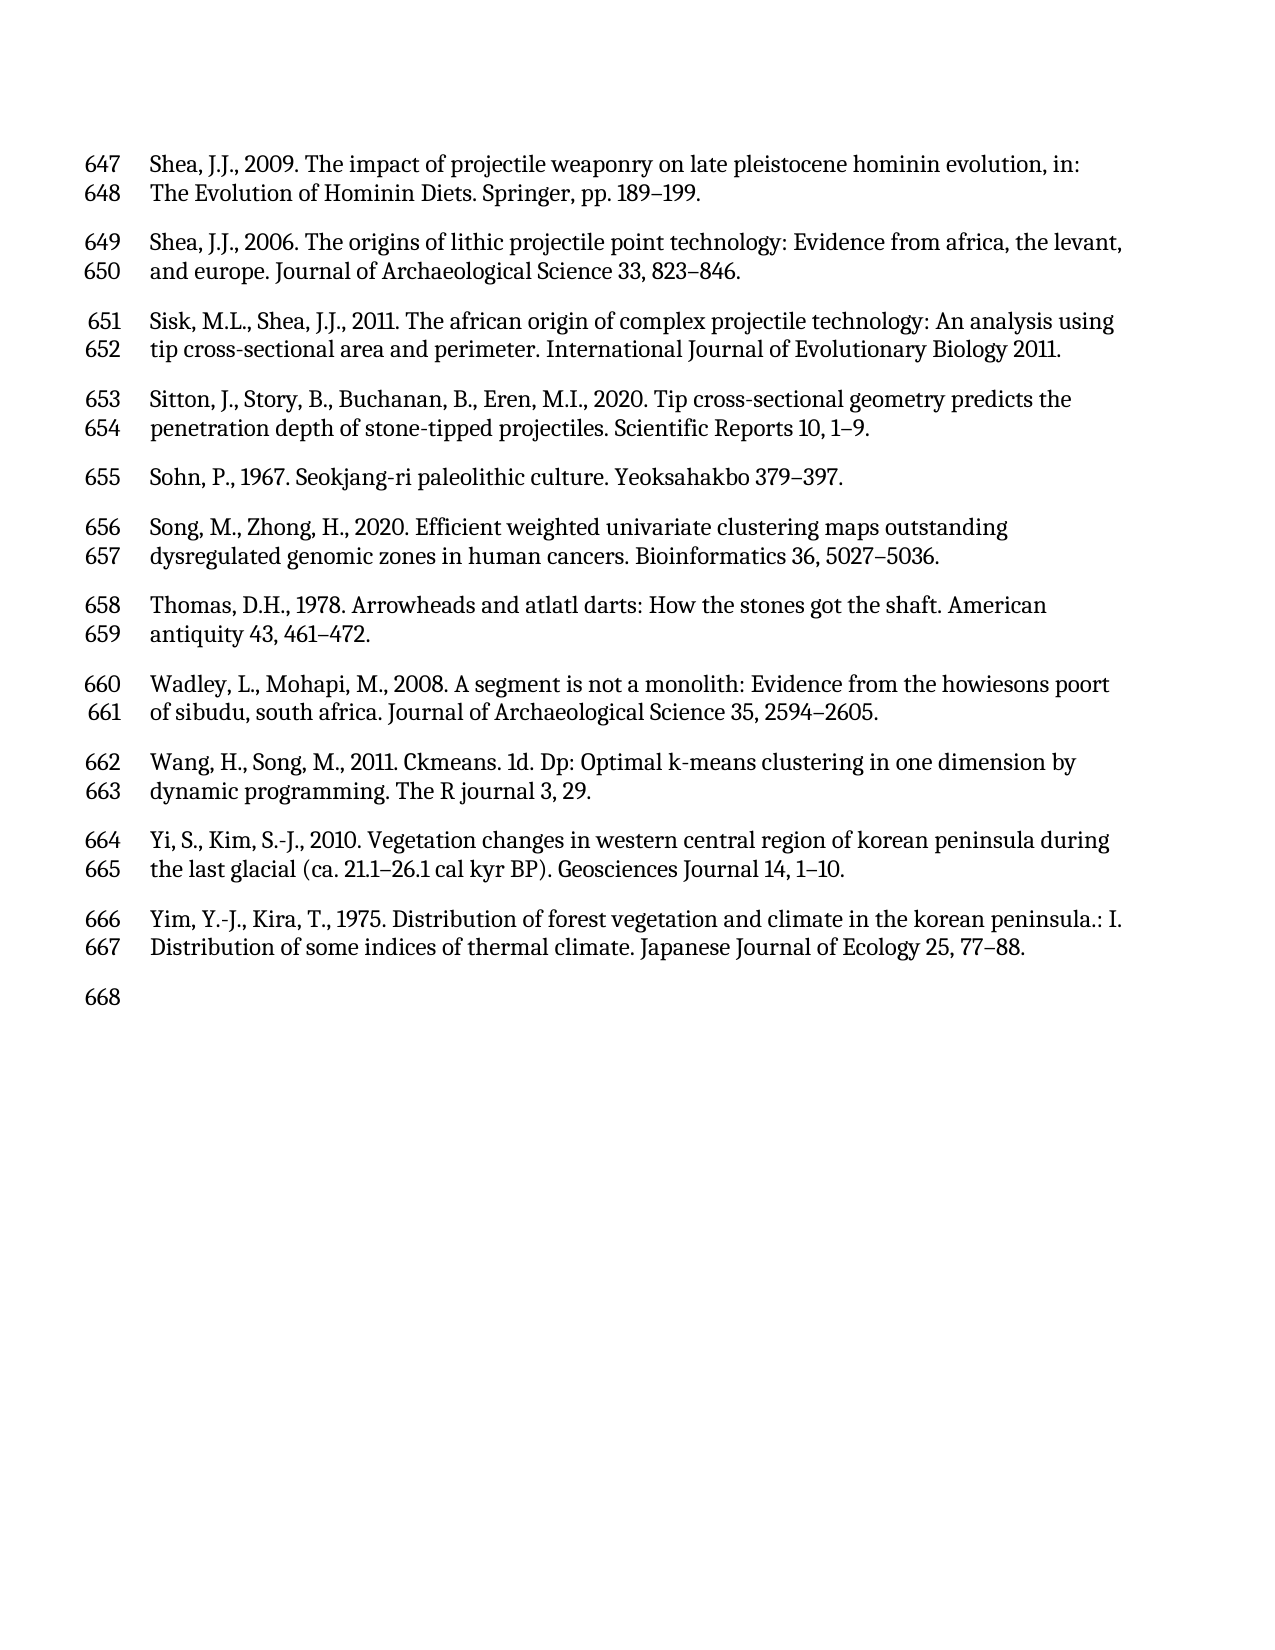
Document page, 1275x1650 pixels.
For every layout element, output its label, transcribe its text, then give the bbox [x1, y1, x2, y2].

text Wang, H., Song, M., 2011. Ckmeans. 1d. Dp: Optimal k-means clustering in one dimension by dynamic programming. The R journal 3, 29. [150, 748, 1125, 805]
text Sitton, J., Story, B., Buchanan, B., Eren, M.I., 2020. Tip cross-sectional geometry predicts the penetration depth of stone-tipped projectiles. Scientific Reports 10, 1–9. [150, 385, 1125, 442]
text Shea, J.J., 2006. The origins of lithic projectile point technology: Evidence from africa, the levant, and europe. Journal of Archaeological Science 33, 823–846. [150, 228, 1125, 286]
text Shea, J.J., 2009. The impact of projectile weaponry on late pleistocene hominin evolution, in: The Evolution of Hominin Diets. Springer, pp. 189–199. [150, 150, 1125, 207]
text Yi, S., Kim, S.-J., 2010. Vegetation changes in western central region of korean peninsula during the last glacial (ca. 21.1–26.1 cal kyr BP). Geosciences Journal 14, 1–10. [150, 826, 1125, 884]
text Sisk, M.L., Shea, J.J., 2011. The african origin of complex projectile technology: An analysis using tip cross-sectional area and perimeter. International Journal of Evolutionary Biology 2011. [150, 307, 1125, 364]
text Thomas, D.H., 1978. Arrowheads and atlatl darts: How the stones got the shaft. American antiquity 43, 461–472. [150, 591, 1125, 649]
text Wadley, L., Mohapi, M., 2008. A segment is not a monolith: Evidence from the howiesons poort of sibudu, south africa. Journal of Archaeological Science 35, 2594–2605. [150, 669, 1125, 727]
text Sohn, P., 1967. Seokjang-ri paleolithic culture. Yeoksahakbo 379–397. [150, 463, 1125, 492]
text Song, M., Zhong, H., 2020. Efficient weighted univariate clustering maps outstanding dysregulated genomic zones in human cancers. Bioinformatics 36, 5027–5036. [150, 513, 1125, 570]
text Yim, Y.-J., Kira, T., 1975. Distribution of forest vegetation and climate in the korean peninsula.: I. Distribution of some indices of thermal climate. Japanese Journal of Ecology 25, 77–88. [150, 904, 1125, 962]
